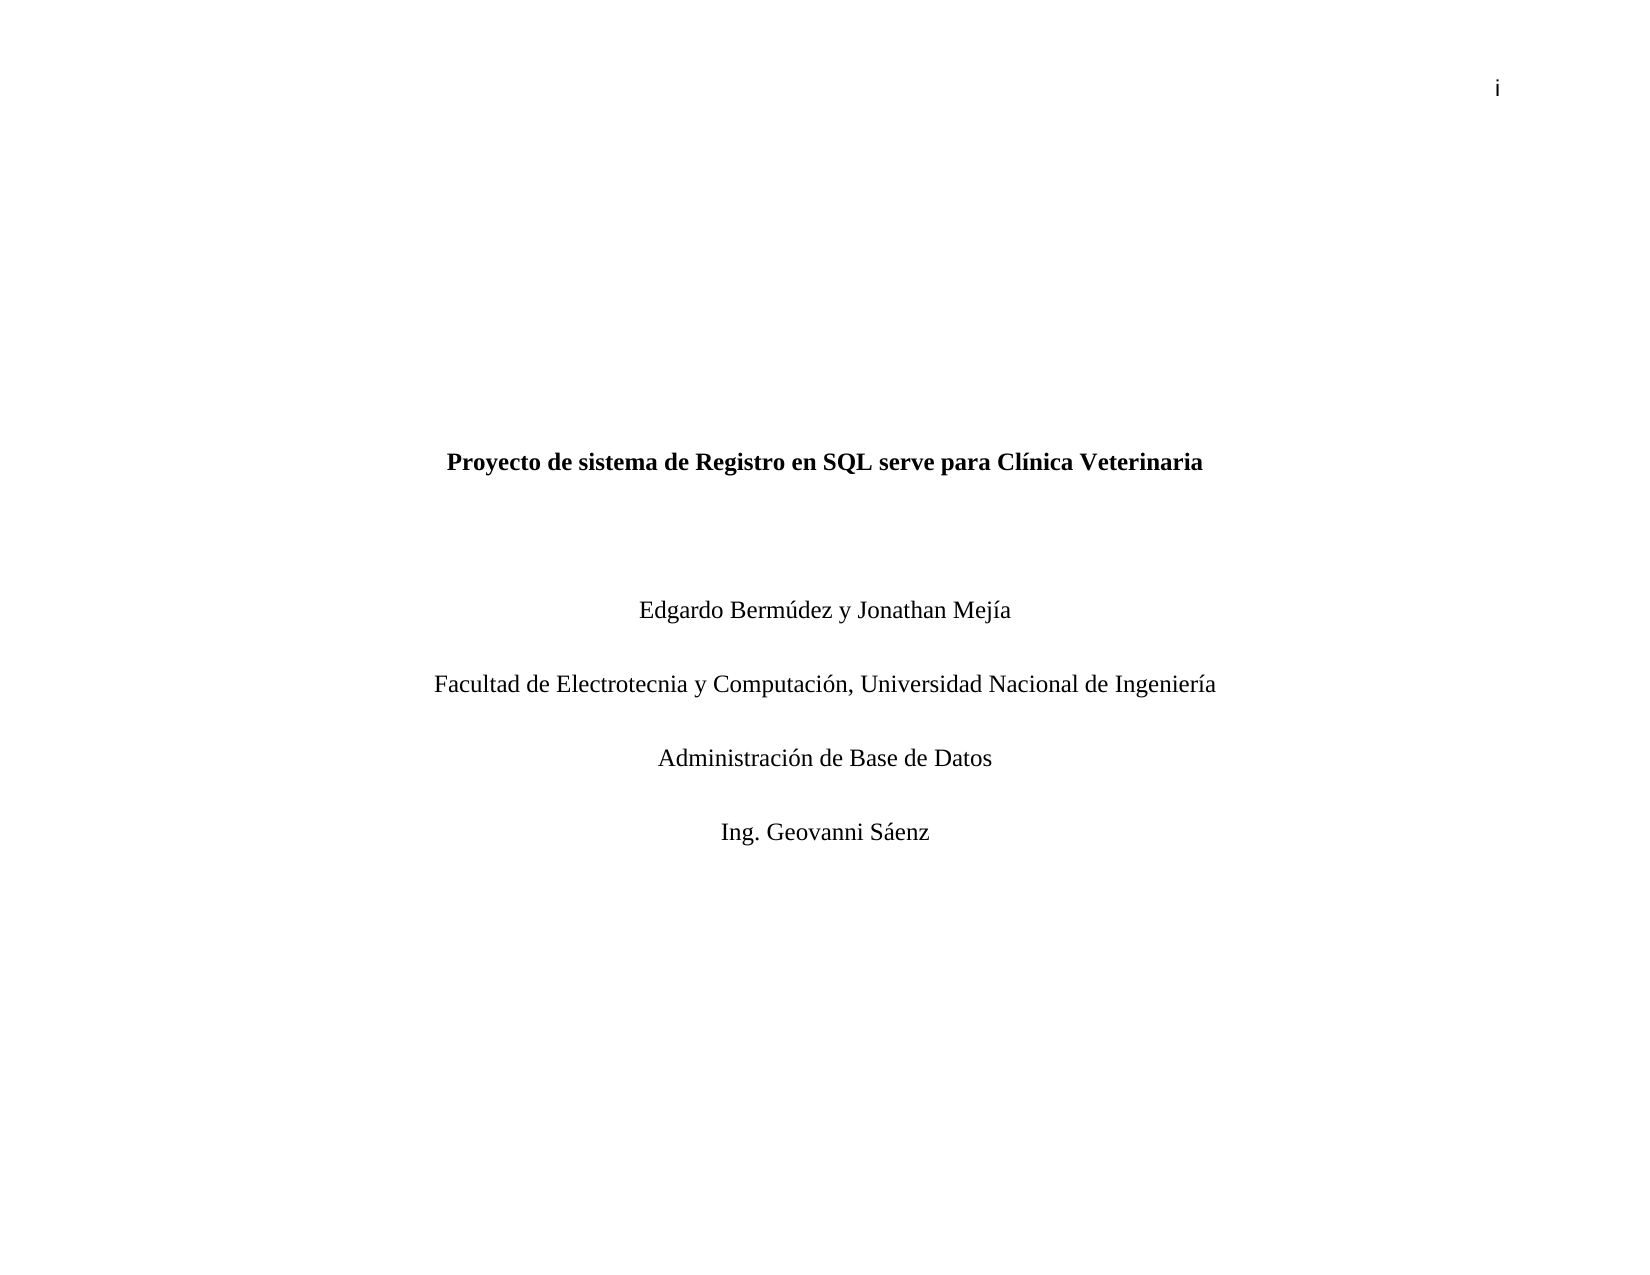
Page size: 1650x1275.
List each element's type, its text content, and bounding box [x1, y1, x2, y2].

text Facultad de Electrotecnia y Computación, Universidad Nacional de Ingeniería [150, 669, 1500, 698]
text Proyecto de sistema de Registro en SQL serve para Clínica Veterinaria [150, 447, 1500, 475]
text Administración de Base de Datos [150, 743, 1500, 772]
text Ing. Geovanni Sáenz [150, 817, 1500, 846]
text Edgardo Bermúdez y Jonathan Mejía [150, 595, 1500, 624]
